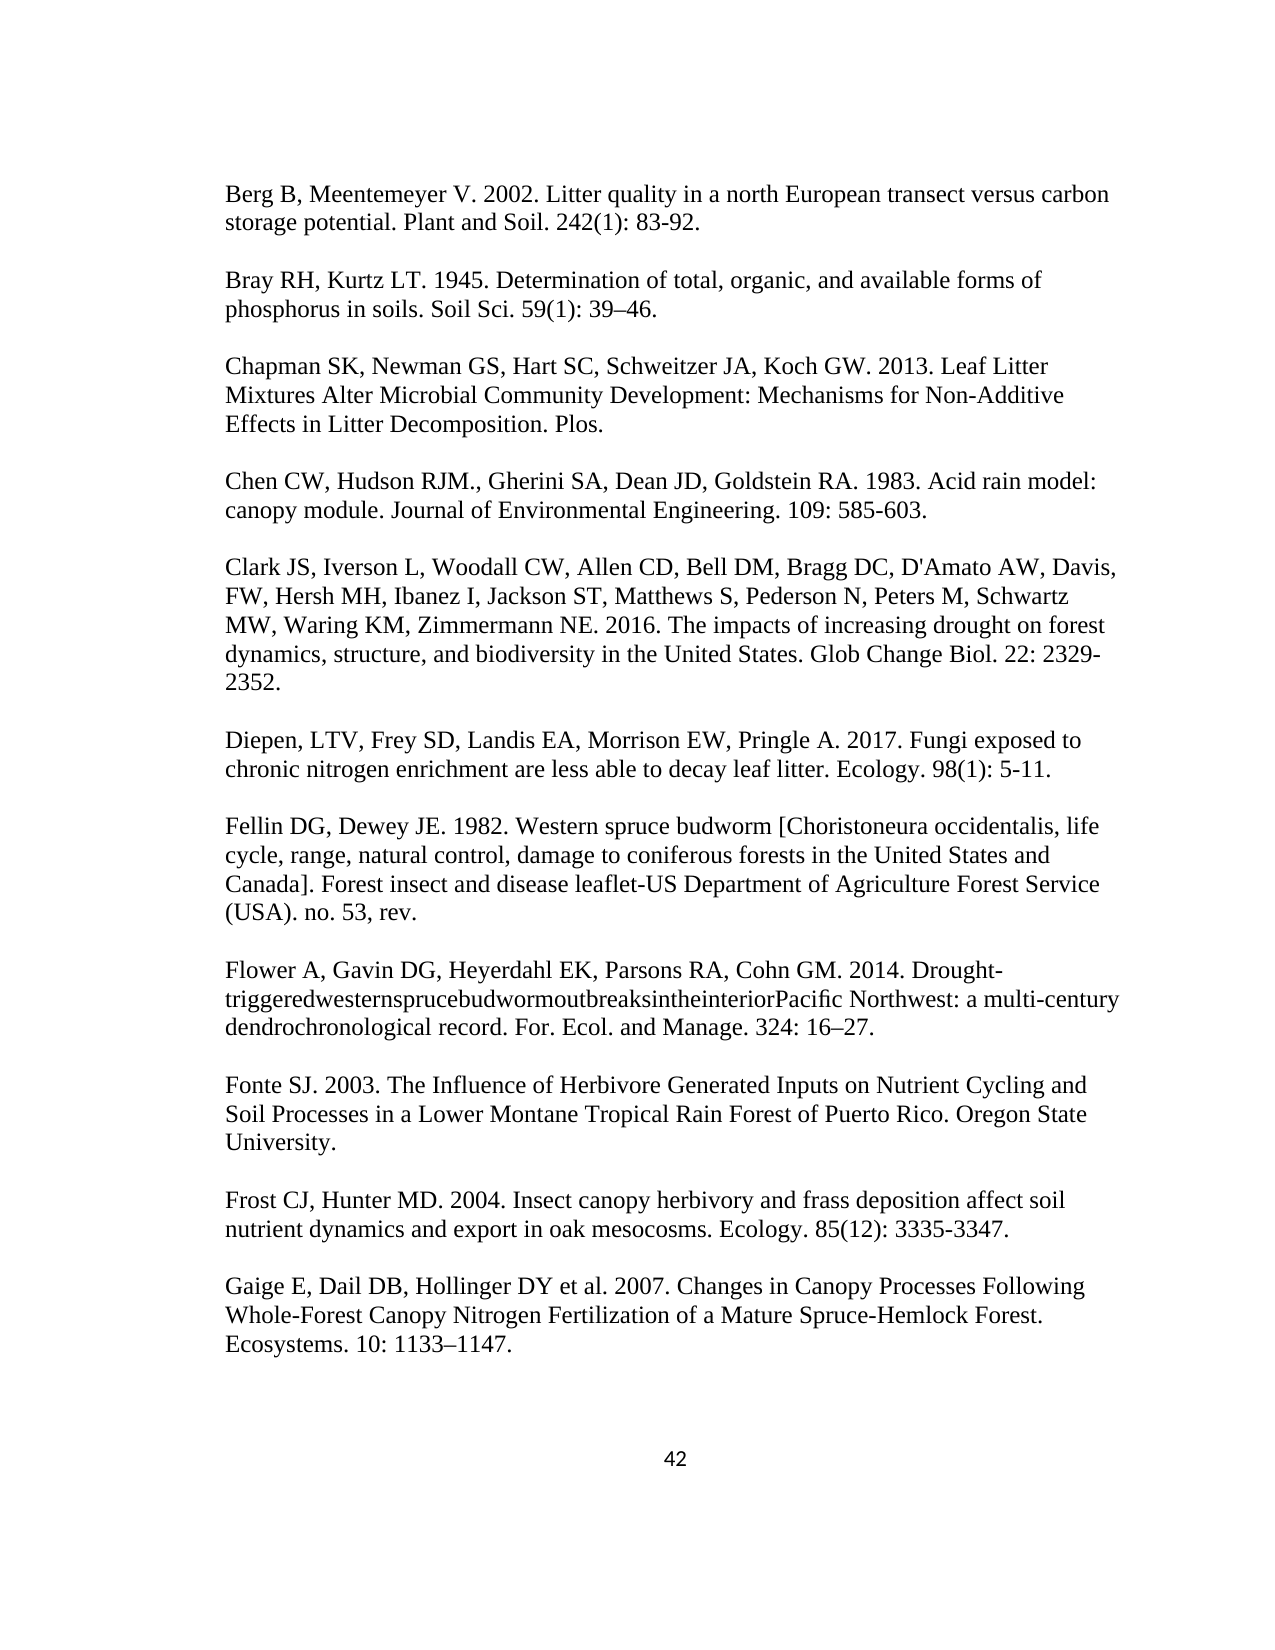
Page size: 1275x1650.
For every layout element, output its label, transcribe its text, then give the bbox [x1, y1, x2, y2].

text Gaige E, Dail DB, Hollinger DY et al. 2007. Changes in Canopy Processes Following Whole-Forest Canopy Nitrogen Fertilization of a Mature Spruce-Hemlock Forest. Ecosystems. 10: 1133–1147. [225, 1271, 1125, 1357]
text Chen CW, Hudson RJM., Gherini SA, Dean JD, Goldstein RA. 1983. Acid rain model: canopy module. Journal of Environmental Engineering. 109: 585-603. [225, 466, 1125, 524]
text Clark JS, Iverson L, Woodall CW, Allen CD, Bell DM, Bragg DC, D'Amato AW, Davis, FW, Hersh MH, Ibanez I, Jackson ST, Matthews S, Pederson N, Peters M, Schwartz MW, Waring KM, Zimmermann NE. 2016. The impacts of increasing drought on forest dynamics, structure, and biodiversity in the United States. Glob Change Biol. 22: 2329-2352. [225, 552, 1125, 696]
text Bray RH, Kurtz LT. 1945. Determination of total, organic, and available forms of phosphorus in soils. Soil Sci. 59(1): 39–46. [225, 265, 1125, 322]
text Diepen, LTV, Frey SD, Landis EA, Morrison EW, Pringle A. 2017. Fungi exposed to chronic nitrogen enrichment are less able to decay leaf litter. Ecology. 98(1): 5-11. [225, 725, 1125, 782]
text Flower A, Gavin DG, Heyerdahl EK, Parsons RA, Cohn GM. 2014. Drought-triggeredwesternsprucebudwormoutbreaksintheinteriorPaciﬁc Northwest: a multi-century dendrochronological record. For. Ecol. and Manage. 324: 16–27. [225, 955, 1125, 1041]
text Fellin DG, Dewey JE. 1982. Western spruce budworm [Choristoneura occidentalis, life cycle, range, natural control, damage to coniferous forests in the United States and Canada]. Forest insect and disease leaflet-US Department of Agriculture Forest Service (USA). no. 53, rev. [225, 811, 1125, 926]
text Frost CJ, Hunter MD. 2004. Insect canopy herbivory and frass deposition affect soil nutrient dynamics and export in oak mesocosms. Ecology. 85(12): 3335-3347. [225, 1185, 1125, 1242]
text Berg B, Meentemeyer V. 2002. Litter quality in a north European transect versus carbon storage potential. Plant and Soil. 242(1): 83-92. [225, 179, 1125, 236]
text Fonte SJ. 2003. The Influence of Herbivore Generated Inputs on Nutrient Cycling and Soil Processes in a Lower Montane Tropical Rain Forest of Puerto Rico. Oregon State University. [225, 1070, 1125, 1156]
text Chapman SK, Newman GS, Hart SC, Schweitzer JA, Koch GW. 2013. Leaf Litter Mixtures Alter Microbial Community Development: Mechanisms for Non-Additive Effects in Litter Decomposition. Plos. [225, 351, 1125, 437]
